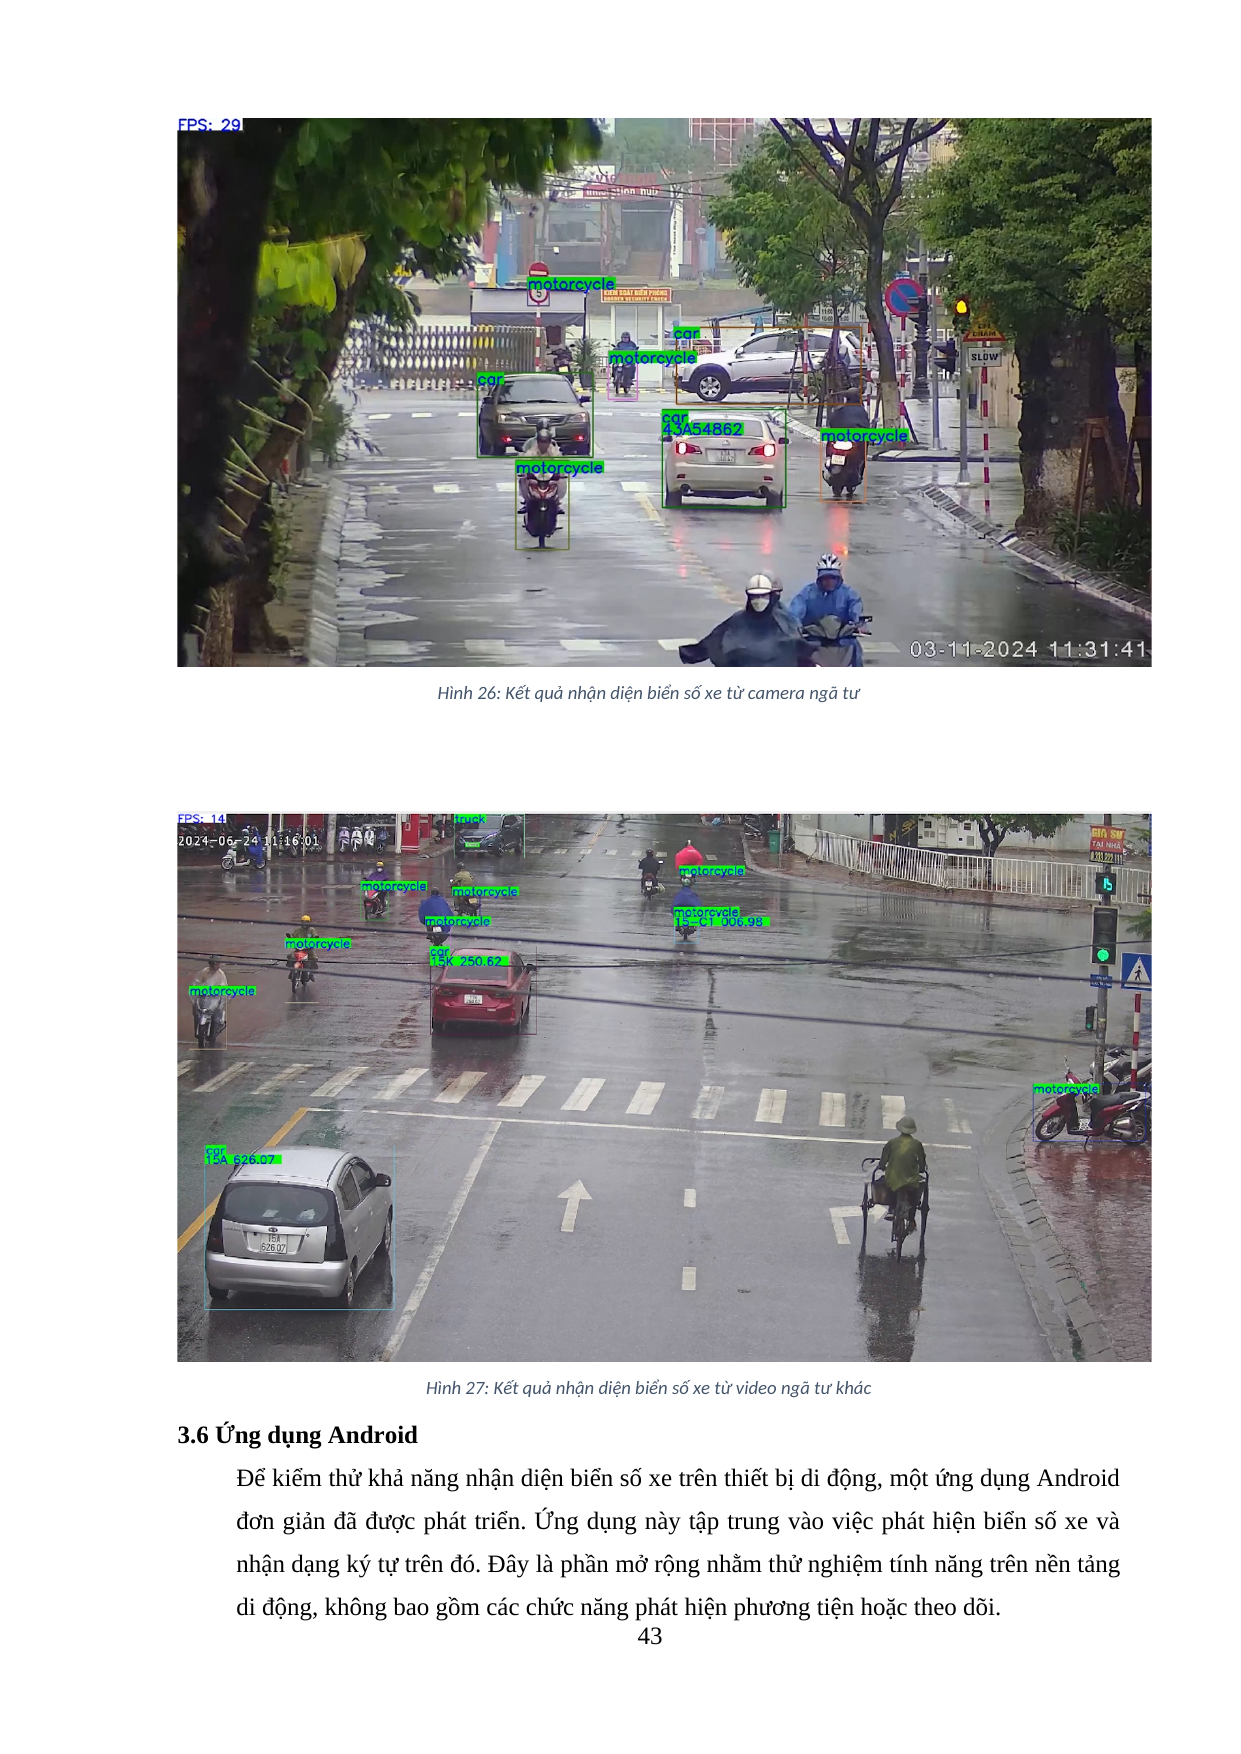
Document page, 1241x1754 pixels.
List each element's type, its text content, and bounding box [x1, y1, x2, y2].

picture [177, 118, 1152, 667]
text Hình 26: Kết quả nhận diện biển số xe từ camera ngã tư [177, 681, 1122, 704]
picture [177, 811, 1152, 1362]
text Hình 27: Kết quả nhận diện biển số xe từ video ngã tư khác [177, 1376, 1122, 1399]
text 3.6 Ứng dụng Android [177, 1420, 1122, 1448]
text Để kiểm thử khả năng nhận diện biển số xe trên thiết bị di động, một ứng dụng Android đơn giản đã được phát triển. Ứng dụng này tập trung vào việc phát hiện biển số xe và nhận dạng ký tự trên đó. Đây là phần mở rộng nhằm thử nghiệm tính năng trên nền tảng di động, không bao gồm các chức năng phát hiện phương tiện hoặc theo dõi. [236, 1463, 1122, 1621]
